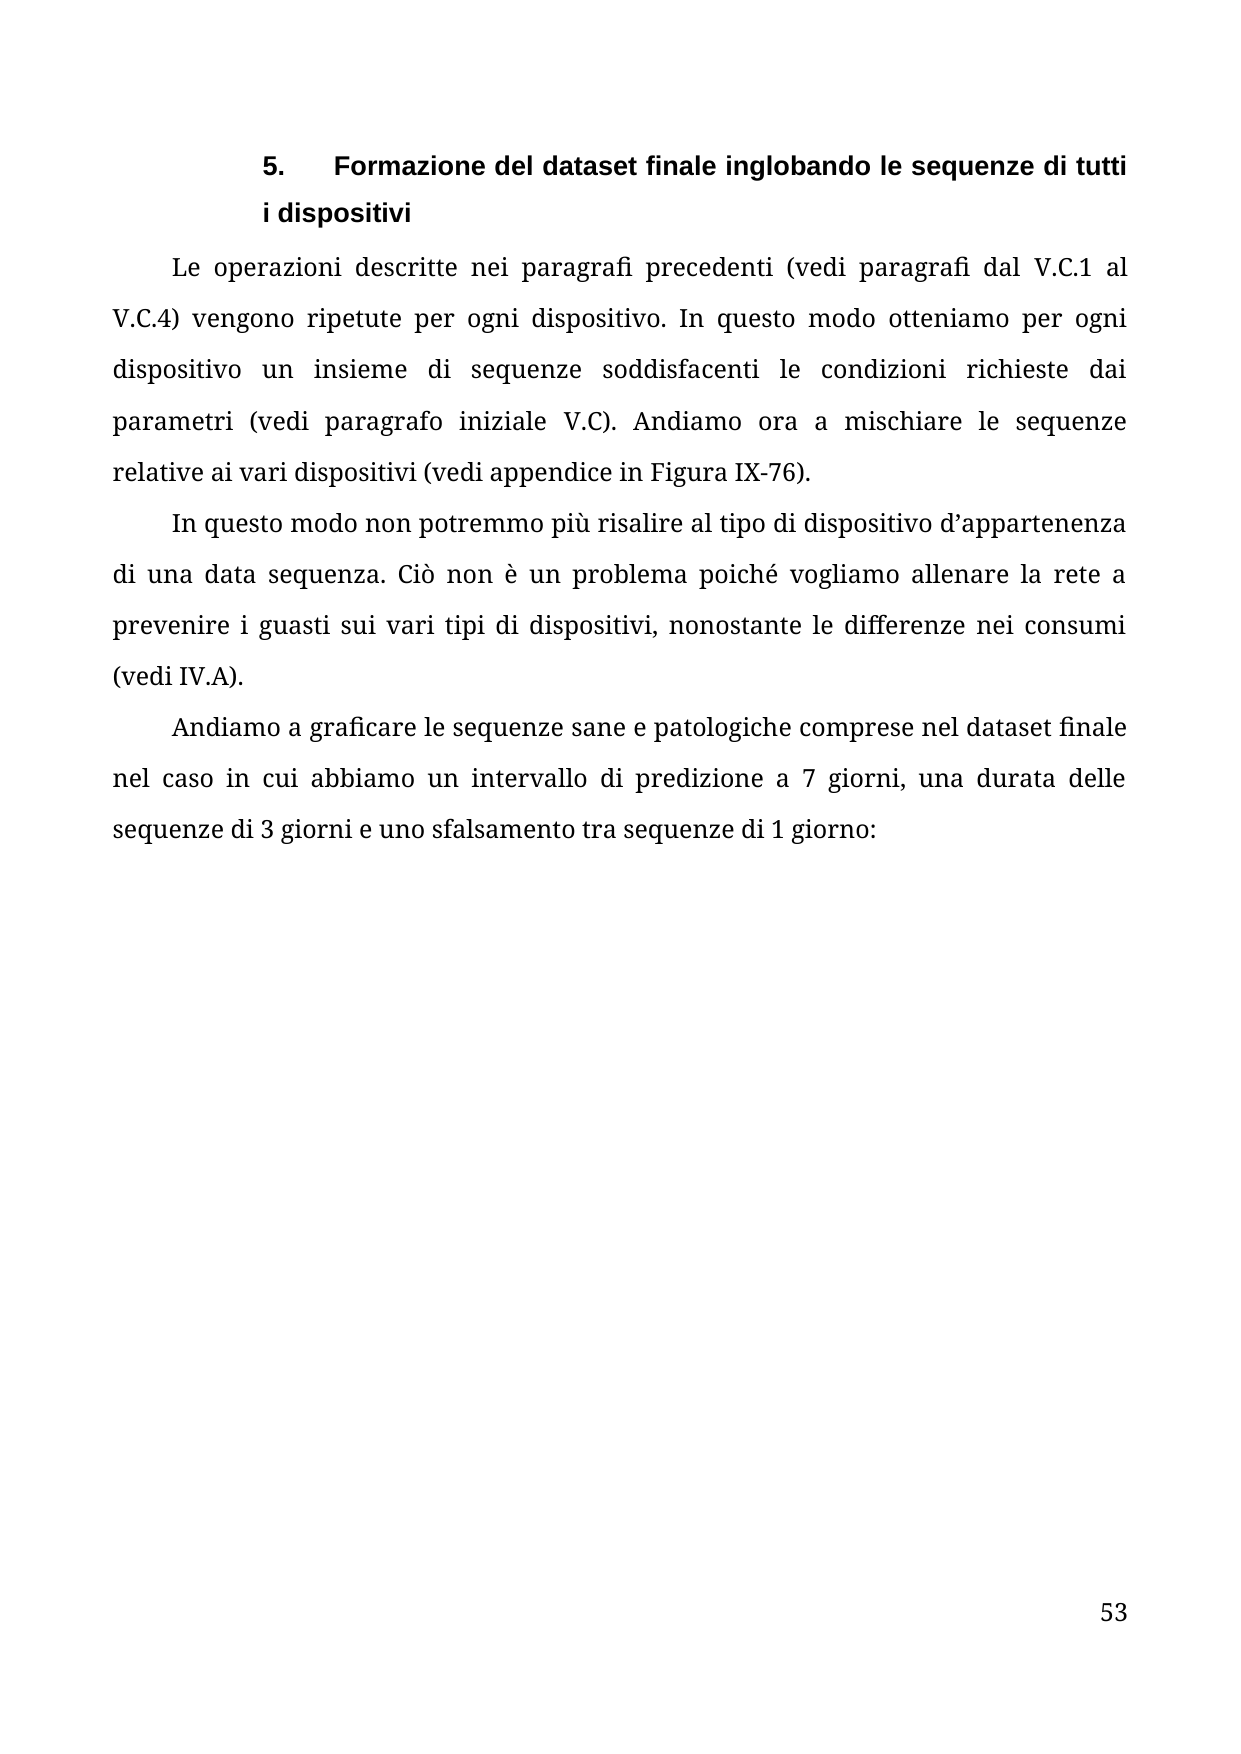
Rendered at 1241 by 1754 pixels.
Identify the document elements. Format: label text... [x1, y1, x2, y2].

text Andiamo a graficare le sequenze sane e patologiche comprese nel dataset finale nel caso in cui abbiamo un intervallo di predizione a 7 giorni, una durata delle sequenze di 3 giorni e uno sfalsamento tra sequenze di 1 giorno: [112, 709, 1128, 846]
subtitle Formazione del dataset finale inglobando le sequenze di tutti i dispositivi [262, 150, 1128, 228]
text In questo modo non potremmo più risalire al tipo di dispositivo d’appartenenza di una data sequenza. Ciò non è un problema poiché vogliamo allenare la rete a prevenire i guasti sui vari tipi di dispositivi, nonostante le differenze nei consumi (vedi IV.A). [112, 505, 1128, 692]
